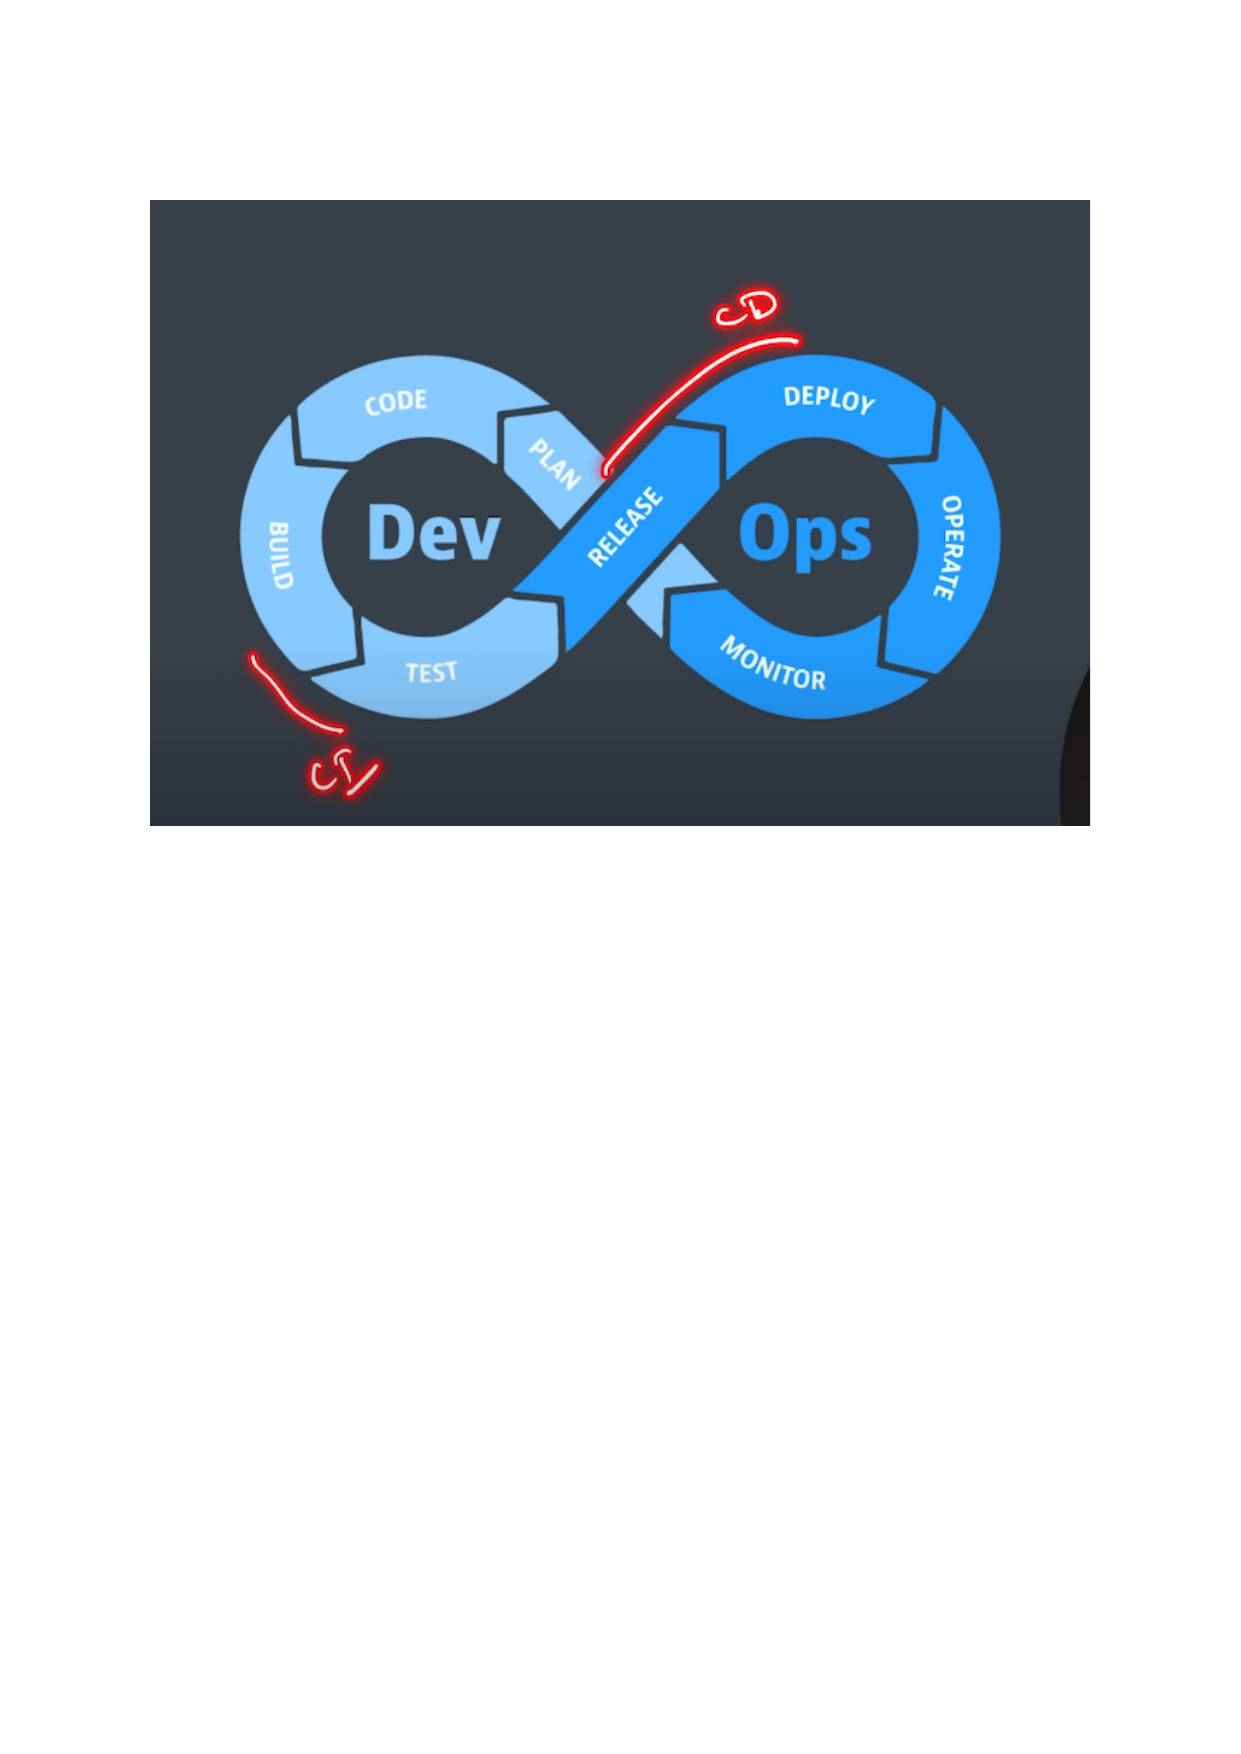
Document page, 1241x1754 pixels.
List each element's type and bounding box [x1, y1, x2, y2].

picture [150, 200, 1091, 826]
